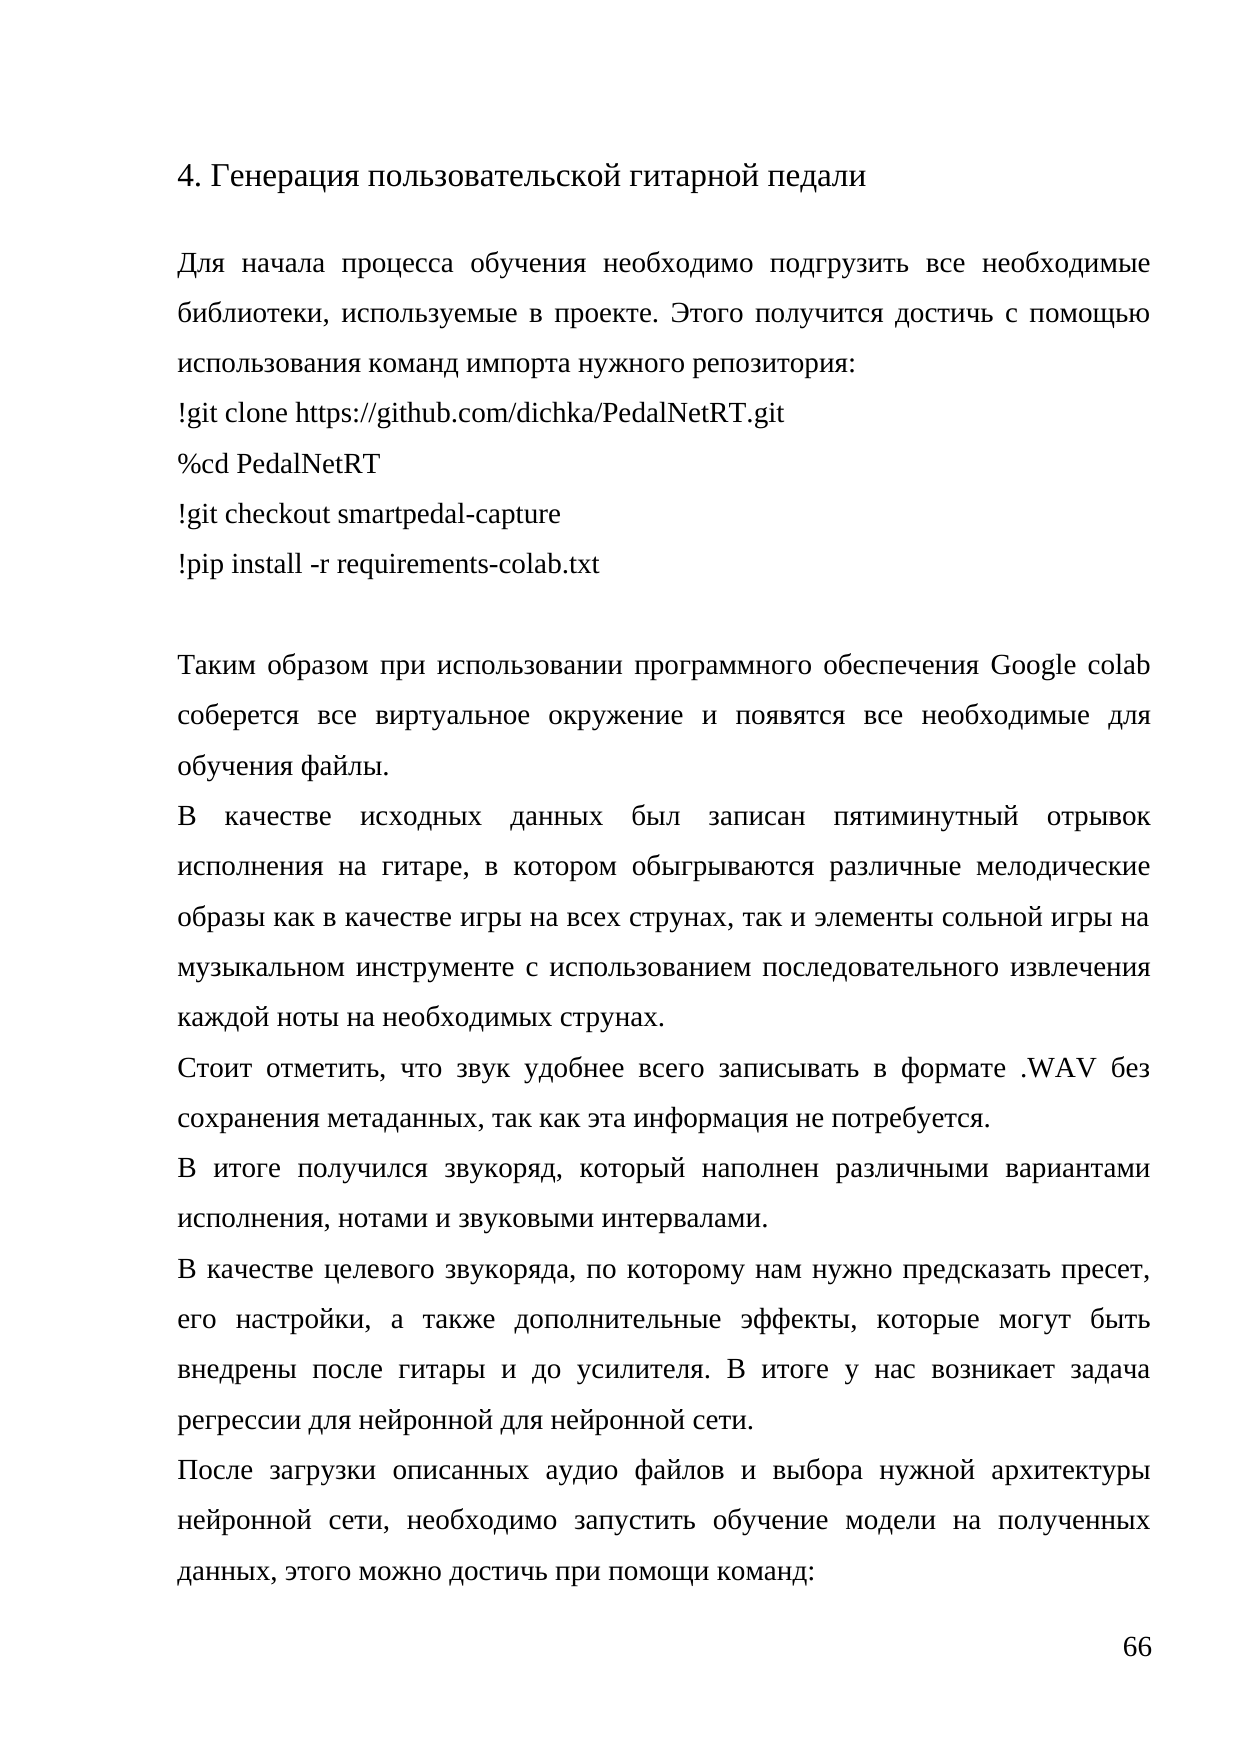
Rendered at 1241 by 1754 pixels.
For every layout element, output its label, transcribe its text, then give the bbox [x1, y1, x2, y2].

text В качестве целевого звукоряда, по которому нам нужно предсказать пресет, его настройки, а также дополнительные эффекты, которые могут быть внедрены после гитары и до усилителя. В итоге у нас возникает задача регрессии для нейронной для нейронной сети. [177, 1251, 1152, 1435]
text !pip install -r requirements-colab.txt [177, 547, 1152, 580]
text В качестве исходных данных был записан пятиминутный отрывок исполнения на гитаре, в котором обыгрываются различные мелодические образы как в качестве игры на всех струнах, так и элементы сольной игры на музыкальном инструменте с использованием последовательного извлечения каждой ноты на необходимых струнах. [177, 798, 1152, 1033]
text Стоит отметить, что звук удобнее всего записывать в формате .WAV без сохранения метаданных, так как эта информация не потребуется. [177, 1050, 1152, 1133]
text %cd PedalNetRT [177, 446, 1152, 479]
text !git clone https://github.com/dichka/PedalNetRT.git [177, 396, 1152, 429]
text !git checkout smartpedal-capture [177, 496, 1152, 530]
text В итоге получился звукоряд, который наполнен различными вариантами исполнения, нотами и звуковыми интервалами. [177, 1150, 1152, 1234]
text Таким образом при использовании программного обеспечения Google colab соберется все виртуальное окружение и появятся все необходимые для обучения файлы. [177, 647, 1152, 781]
text После загрузки описанных аудио файлов и выбора нужной архитектуры нейронной сети, необходимо запустить обучение модели на полученных данных, этого можно достичь при помощи команд: [177, 1452, 1152, 1586]
text Для начала процесса обучения необходимо подгрузить все необходимые библиотеки, используемые в проекте. Этого получится достичь с помощью использования команд импорта нужного репозитория: [177, 245, 1152, 379]
subtitle 4. Генерация пользовательской гитарной педали [177, 156, 1152, 194]
